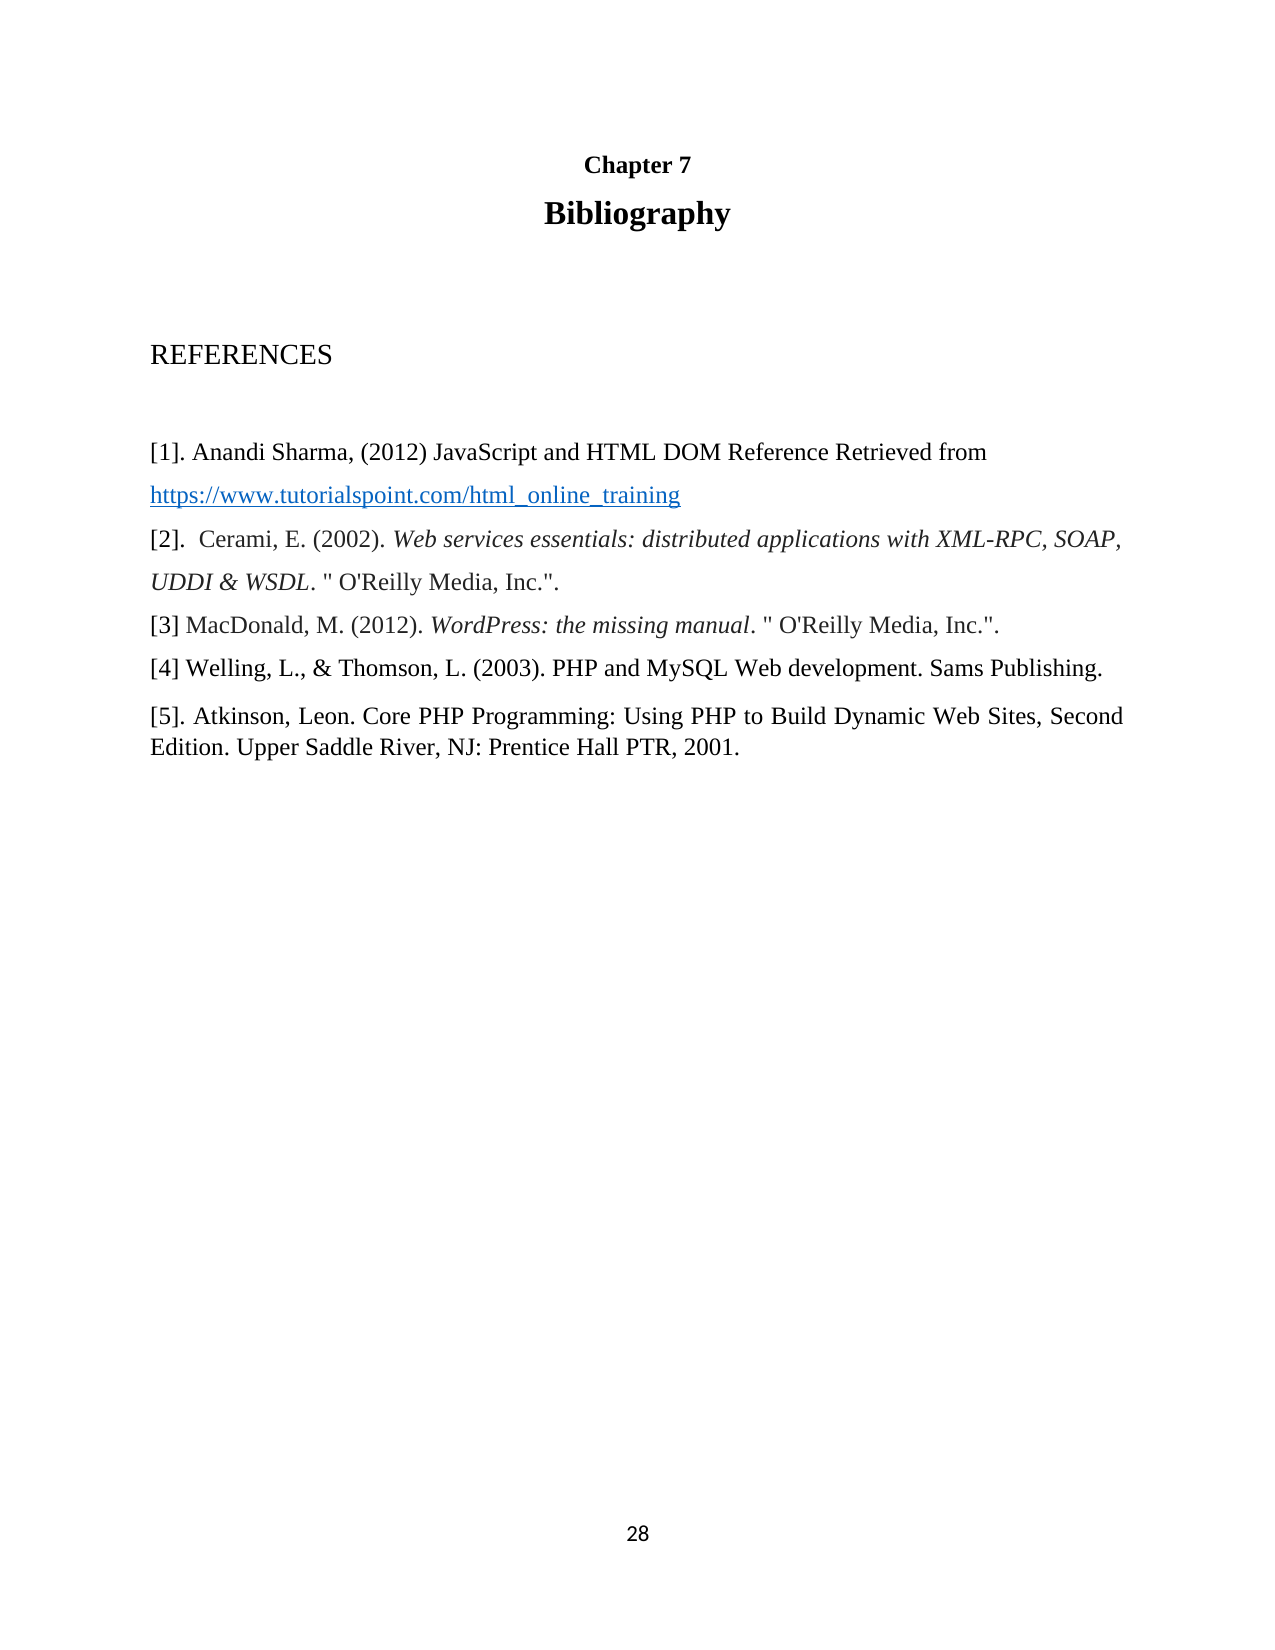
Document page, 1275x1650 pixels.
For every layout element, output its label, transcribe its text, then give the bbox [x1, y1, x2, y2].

text Bibliography [150, 193, 1125, 231]
text REFERENCES [150, 337, 1125, 370]
text [2]. Cerami, E. (2002). Web services essentials: distributed applications with XML-RPC, SOAP, UDDI & WSDL. " O'Reilly Media, Inc.". [150, 524, 1125, 596]
text [4] Welling, L., & Thomson, L. (2003). PHP and MySQL Web development. Sams Publishing. [150, 653, 1125, 682]
text Chapter 7 [150, 150, 1125, 179]
text [1]. Anandi Sharma, (2012) JavaScript and HTML DOM Reference Retrieved from https://www.tutorialspoint.com/html_online_training [150, 437, 1125, 509]
text [5]. Atkinson, Leon. Core PHP Programming: Using PHP to Build Dynamic Web Sites, Second Edition. Upper Saddle River, NJ: Prentice Hall PTR, 2001. [150, 729, 1125, 761]
text [3] MacDonald, M. (2012). WordPress: the missing manual. " O'Reilly Media, Inc.". [150, 610, 1125, 639]
